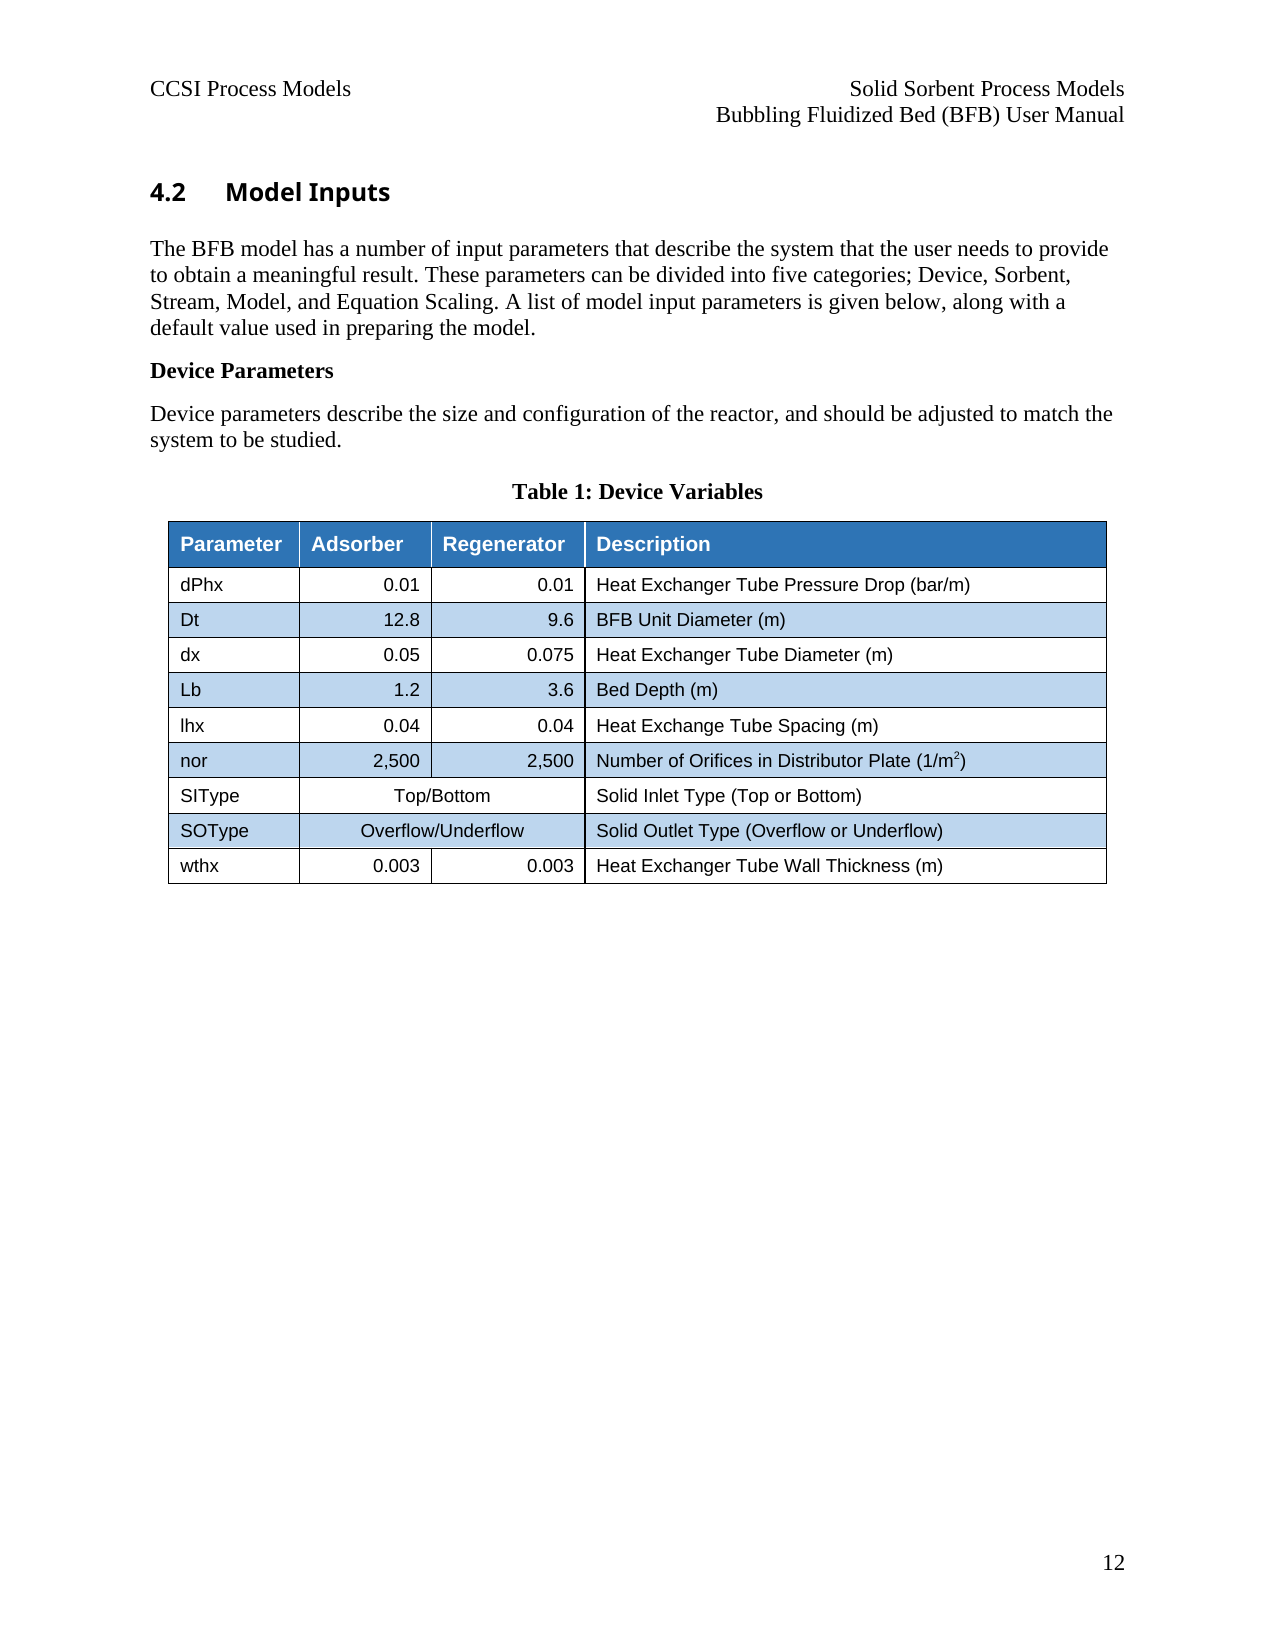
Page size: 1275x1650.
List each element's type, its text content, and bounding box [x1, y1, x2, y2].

table_cell 0.01 [300, 568, 431, 602]
table_cell Number of Orifices in Distributor Plate (1/m2) [586, 743, 1106, 777]
table_cell 1.2 [300, 673, 431, 707]
table_cell Dt [169, 603, 299, 637]
subtitle Model Inputs [150, 175, 1125, 209]
table_cell Solid Inlet Type (Top or Bottom) [586, 778, 1106, 812]
table_cell 0.01 [432, 568, 584, 602]
table_cell 0.075 [432, 638, 584, 672]
table_cell 2,500 [300, 743, 431, 777]
table_cell SIType [169, 778, 299, 812]
table_header Regenerator [432, 522, 584, 567]
table_cell Solid Outlet Type (Overflow or Underflow) [586, 814, 1106, 847]
text The BFB model has a number of input parameters that describe the system that the user needs to provide to obtain a meaningful result. These parameters can be divided into five categories; Device, Sorbent, Stream, Model, and Equation Scaling. A list of model input parameters is given below, along with a default value used in preparing the model. [150, 235, 1125, 340]
table_cell Heat Exchanger Tube Diameter (m) [586, 638, 1106, 672]
table_header Description [586, 522, 1106, 567]
table_cell wthx [169, 849, 299, 883]
table_cell Heat Exchange Tube Spacing (m) [586, 708, 1106, 742]
table_cell 0.04 [432, 708, 584, 742]
table_cell dx [169, 638, 299, 672]
table_cell 12.8 [300, 603, 431, 637]
table_cell 3.6 [432, 673, 584, 707]
text Device parameters describe the size and configuration of the reactor, and should be adjusted to match the system to be studied. [150, 400, 1125, 453]
table_header Parameter [169, 522, 299, 567]
table_cell lhx [169, 708, 299, 742]
table_cell BFB Unit Diameter (m) [586, 603, 1106, 637]
table_cell Heat Exchanger Tube Wall Thickness (m) [586, 849, 1106, 883]
table_cell SOType [169, 814, 299, 847]
table_cell Bed Depth (m) [586, 673, 1106, 707]
text Table 1: Device Variables [150, 478, 1125, 504]
table_cell 2,500 [432, 743, 584, 777]
table_cell Heat Exchanger Tube Pressure Drop (bar/m) [586, 568, 1106, 602]
table_cell Top/Bottom [300, 778, 584, 812]
table_cell Overflow/Underflow [300, 814, 584, 847]
table_cell 0.003 [432, 849, 584, 883]
table_cell 9.6 [432, 603, 584, 637]
table_cell 0.05 [300, 638, 431, 672]
table_header Adsorber [300, 522, 431, 567]
table_cell 0.04 [300, 708, 431, 742]
table_cell nor [169, 743, 299, 777]
table_cell Lb [169, 673, 299, 707]
table_cell dPhx [169, 568, 299, 602]
text Device Parameters [150, 357, 1125, 383]
table_cell 0.003 [300, 849, 431, 883]
